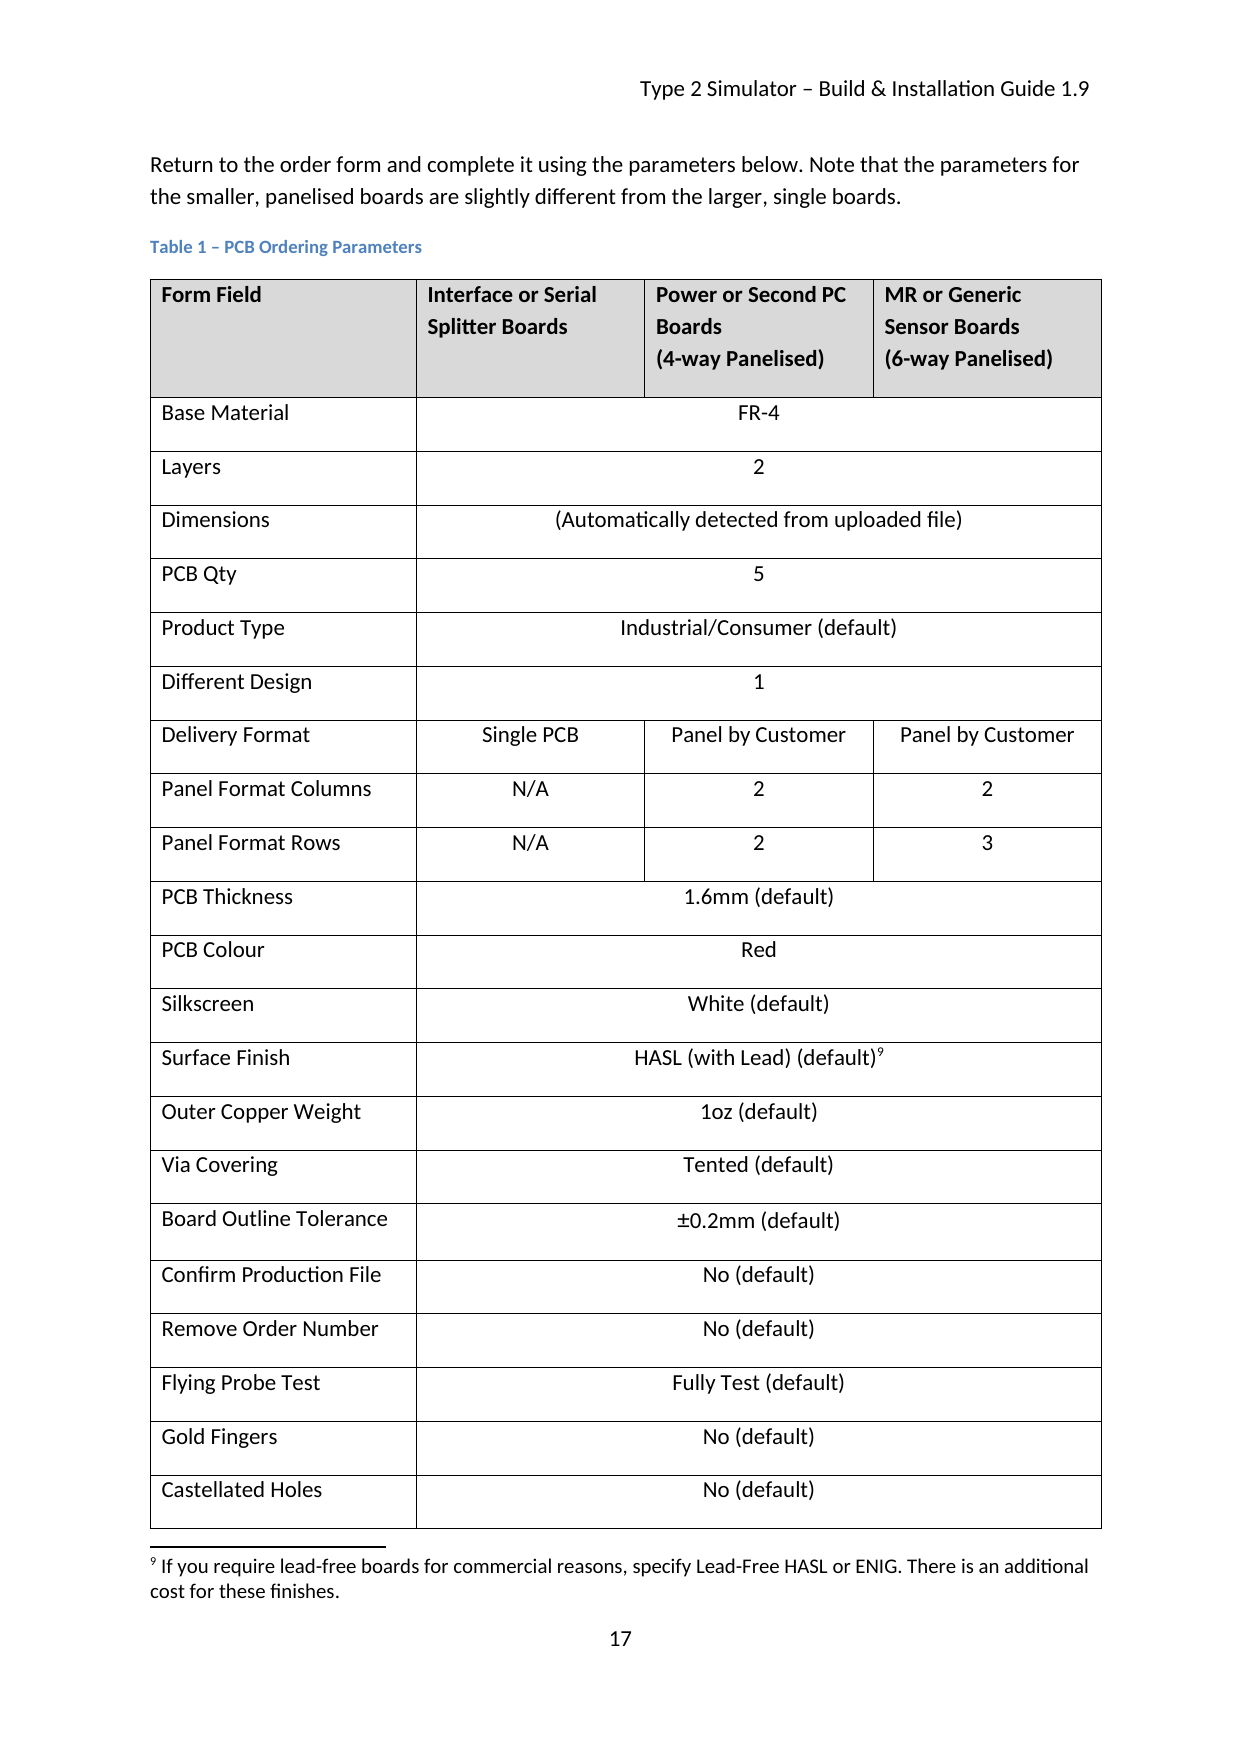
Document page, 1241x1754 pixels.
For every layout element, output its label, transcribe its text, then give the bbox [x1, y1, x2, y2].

table_cell Panel by Customer [645, 721, 873, 773]
table_cell FR-4 [417, 398, 1101, 451]
table_header Form Field [151, 280, 416, 397]
table_cell Gold Fingers [151, 1422, 416, 1474]
table_cell 3 [874, 828, 1101, 881]
table_cell PCB Colour [151, 936, 416, 988]
table_cell 1 [417, 667, 1101, 719]
table_header Power or Second PC Boards (4-way Panelised) [645, 280, 873, 397]
table_cell Panel by Customer [874, 721, 1101, 773]
table_cell PCB Thickness [151, 882, 416, 934]
table_cell Silkscreen [151, 989, 416, 1042]
table_header MR or Generic Sensor Boards (6-way Panelised) [874, 280, 1101, 397]
table_cell Red [417, 936, 1101, 988]
table_cell Outer Copper Weight [151, 1097, 416, 1149]
table_cell No (default) [417, 1261, 1101, 1313]
table_cell Surface Finish [151, 1043, 416, 1096]
table_cell 1.6mm (default) [417, 882, 1101, 934]
table_cell No (default) [417, 1422, 1101, 1474]
table_cell (Automatically detected from uploaded file) [417, 506, 1101, 558]
table_cell Layers [151, 452, 416, 504]
table_cell 2 [645, 774, 873, 827]
table_cell HASL (with Lead) (default) [417, 1043, 1101, 1096]
table_cell 2 [645, 828, 873, 881]
table_cell Tented (default) [417, 1151, 1101, 1203]
table_cell Delivery Format [151, 721, 416, 773]
table_cell 2 [874, 774, 1101, 827]
table_cell ±0.2mm (default) [417, 1204, 1101, 1259]
table_cell Panel Format Columns [151, 774, 416, 827]
table_cell Fully Test (default) [417, 1368, 1101, 1421]
table_cell Panel Format Rows [151, 828, 416, 881]
table_cell N/A [417, 828, 644, 881]
table_cell Board Outline Tolerance [151, 1204, 416, 1259]
text Table 1 – PCB Ordering Parameters [150, 235, 1090, 258]
table_cell Castellated Holes [151, 1476, 416, 1528]
table_header Interface or Serial Splitter Boards [417, 280, 644, 397]
table_cell Dimensions [151, 506, 416, 558]
table_cell 1oz (default) [417, 1097, 1101, 1149]
table_cell 5 [417, 559, 1101, 612]
table_cell Different Design [151, 667, 416, 719]
table_cell No (default) [417, 1476, 1101, 1528]
table_cell Remove Order Number [151, 1314, 416, 1367]
table_cell White (default) [417, 989, 1101, 1042]
table_cell Via Covering [151, 1151, 416, 1203]
text Return to the order form and complete it using the parameters below. Note that the parameters for the smaller, panelised boards are slightly different from the larger, single boards. [150, 150, 1090, 210]
table_cell Confirm Production File [151, 1261, 416, 1313]
table_cell Flying Probe Test [151, 1368, 416, 1421]
table_cell N/A [417, 774, 644, 827]
table_cell No (default) [417, 1314, 1101, 1367]
table_cell 2 [417, 452, 1101, 504]
table_cell Single PCB [417, 721, 644, 773]
table_cell Product Type [151, 613, 416, 666]
table_cell Industrial/Consumer (default) [417, 613, 1101, 666]
table_cell Base Material [151, 398, 416, 451]
table_cell PCB Qty [151, 559, 416, 612]
